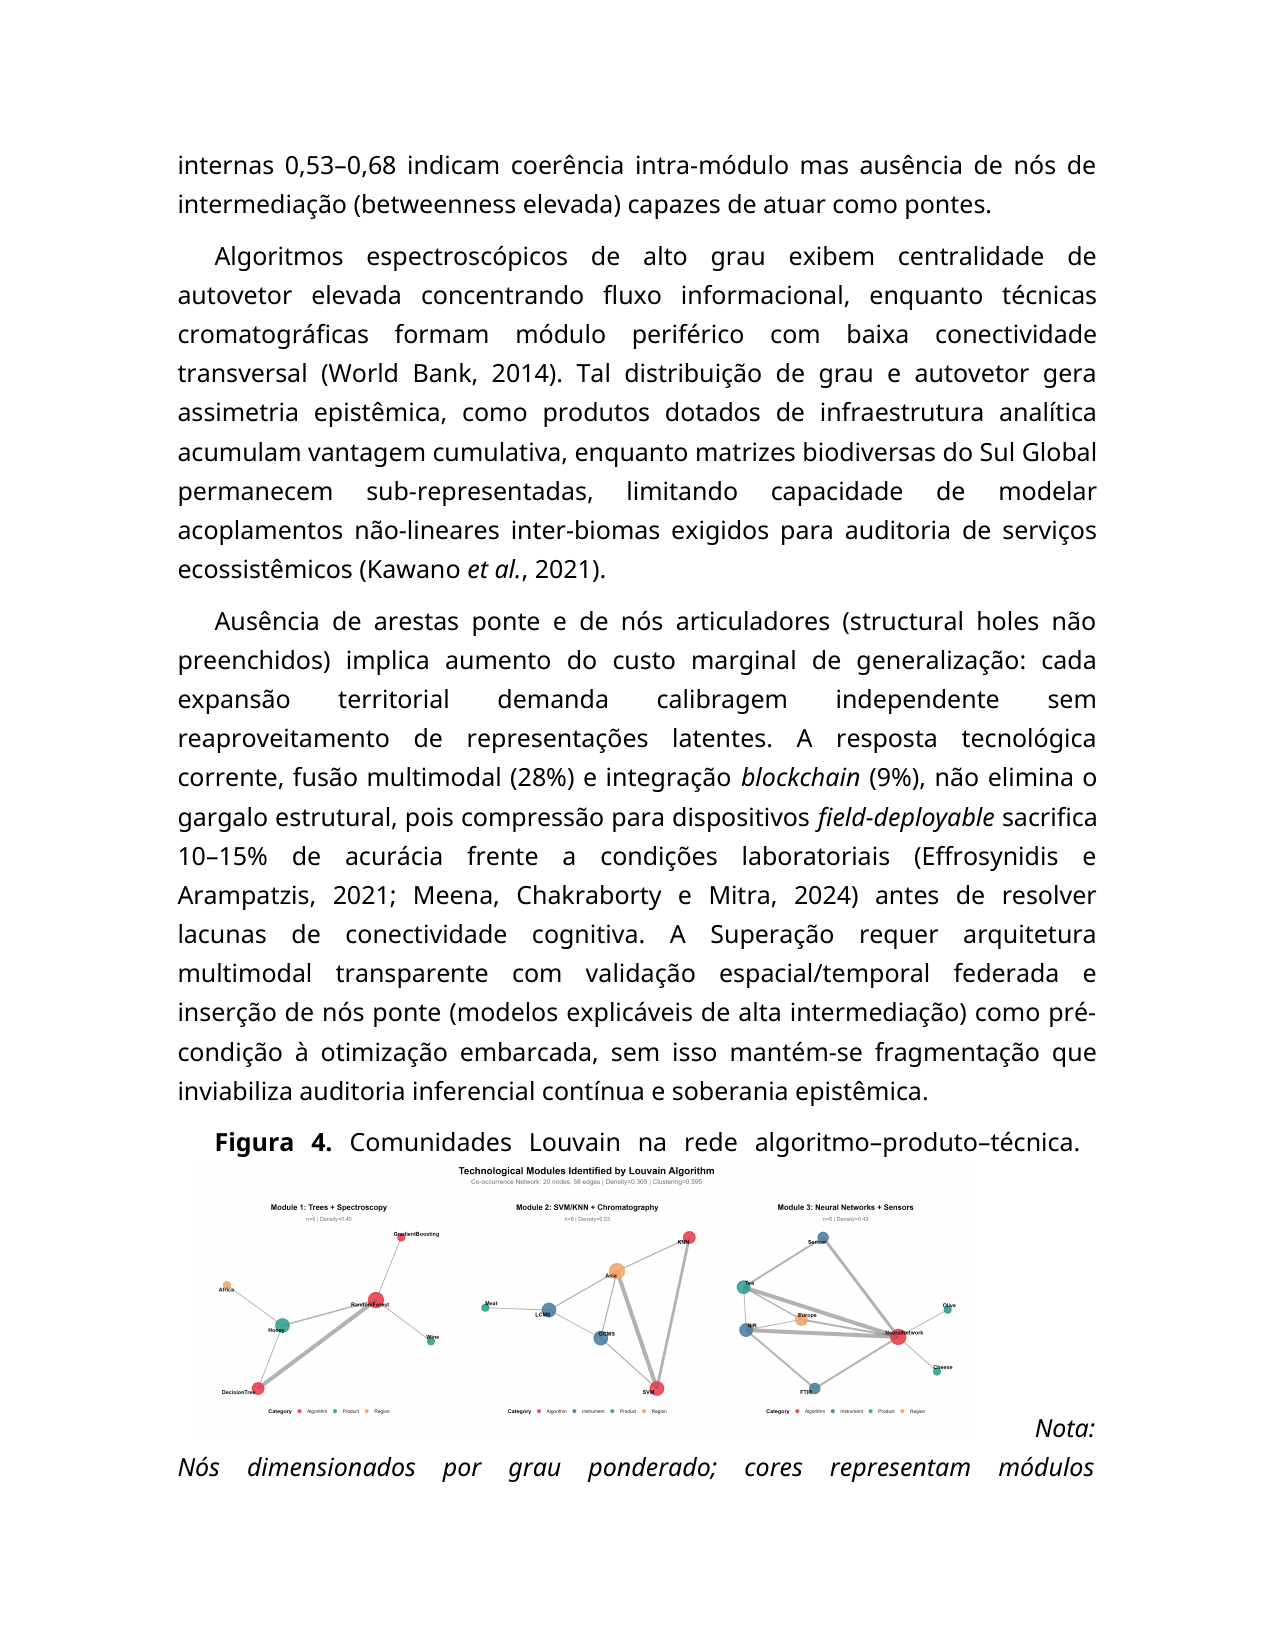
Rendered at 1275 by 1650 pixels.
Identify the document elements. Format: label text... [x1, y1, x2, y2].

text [177, 148, 1098, 221]
picture [196, 1164, 977, 1438]
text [177, 1125, 1098, 1484]
text Algoritmos espectroscópicos de alto grau exibem centralidade de autovetor elevada concentrando fluxo informacional, enquanto técnicas cromatográficas formam módulo periférico com baixa conectividade transversal (World Bank, 2014). Tal distribuição de grau e autovetor gera assimetria epistêmica, como produtos dotados de infraestrutura analítica acumulam vantagem cumulativa, enquanto matrizes biodiversas do Sul Global permanecem sub-representadas, limitando capacidade de modelar acoplamentos não-lineares inter-biomas exigidos para auditoria de serviços ecossistêmicos (Kawano et al., 2021). [177, 238, 1098, 586]
text Ausência de arestas ponte e de nós articuladores (structural holes não preenchidos) implica aumento do custo marginal de generalização: cada expansão territorial demanda calibragem independente sem reaproveitamento de representações latentes. A resposta tecnológica corrente, fusão multimodal (28%) e integração blockchain (9%), não elimina o gargalo estrutural, pois compressão para dispositivos field-deployable sacrifica 10–15% de acurácia frente a condições laboratoriais (Effrosynidis e Arampatzis, 2021; Meena, Chakraborty e Mitra, 2024) antes de resolver lacunas de conectividade cognitiva. A Superação requer arquitetura multimodal transparente com validação espacial/temporal federada e inserção de nós ponte (modelos explicáveis de alta intermediação) como pré-condição à otimização embarcada, sem isso mantém-se fragmentação que inviabiliza auditoria inferencial contínua e soberania epistêmica. [177, 603, 1098, 1107]
